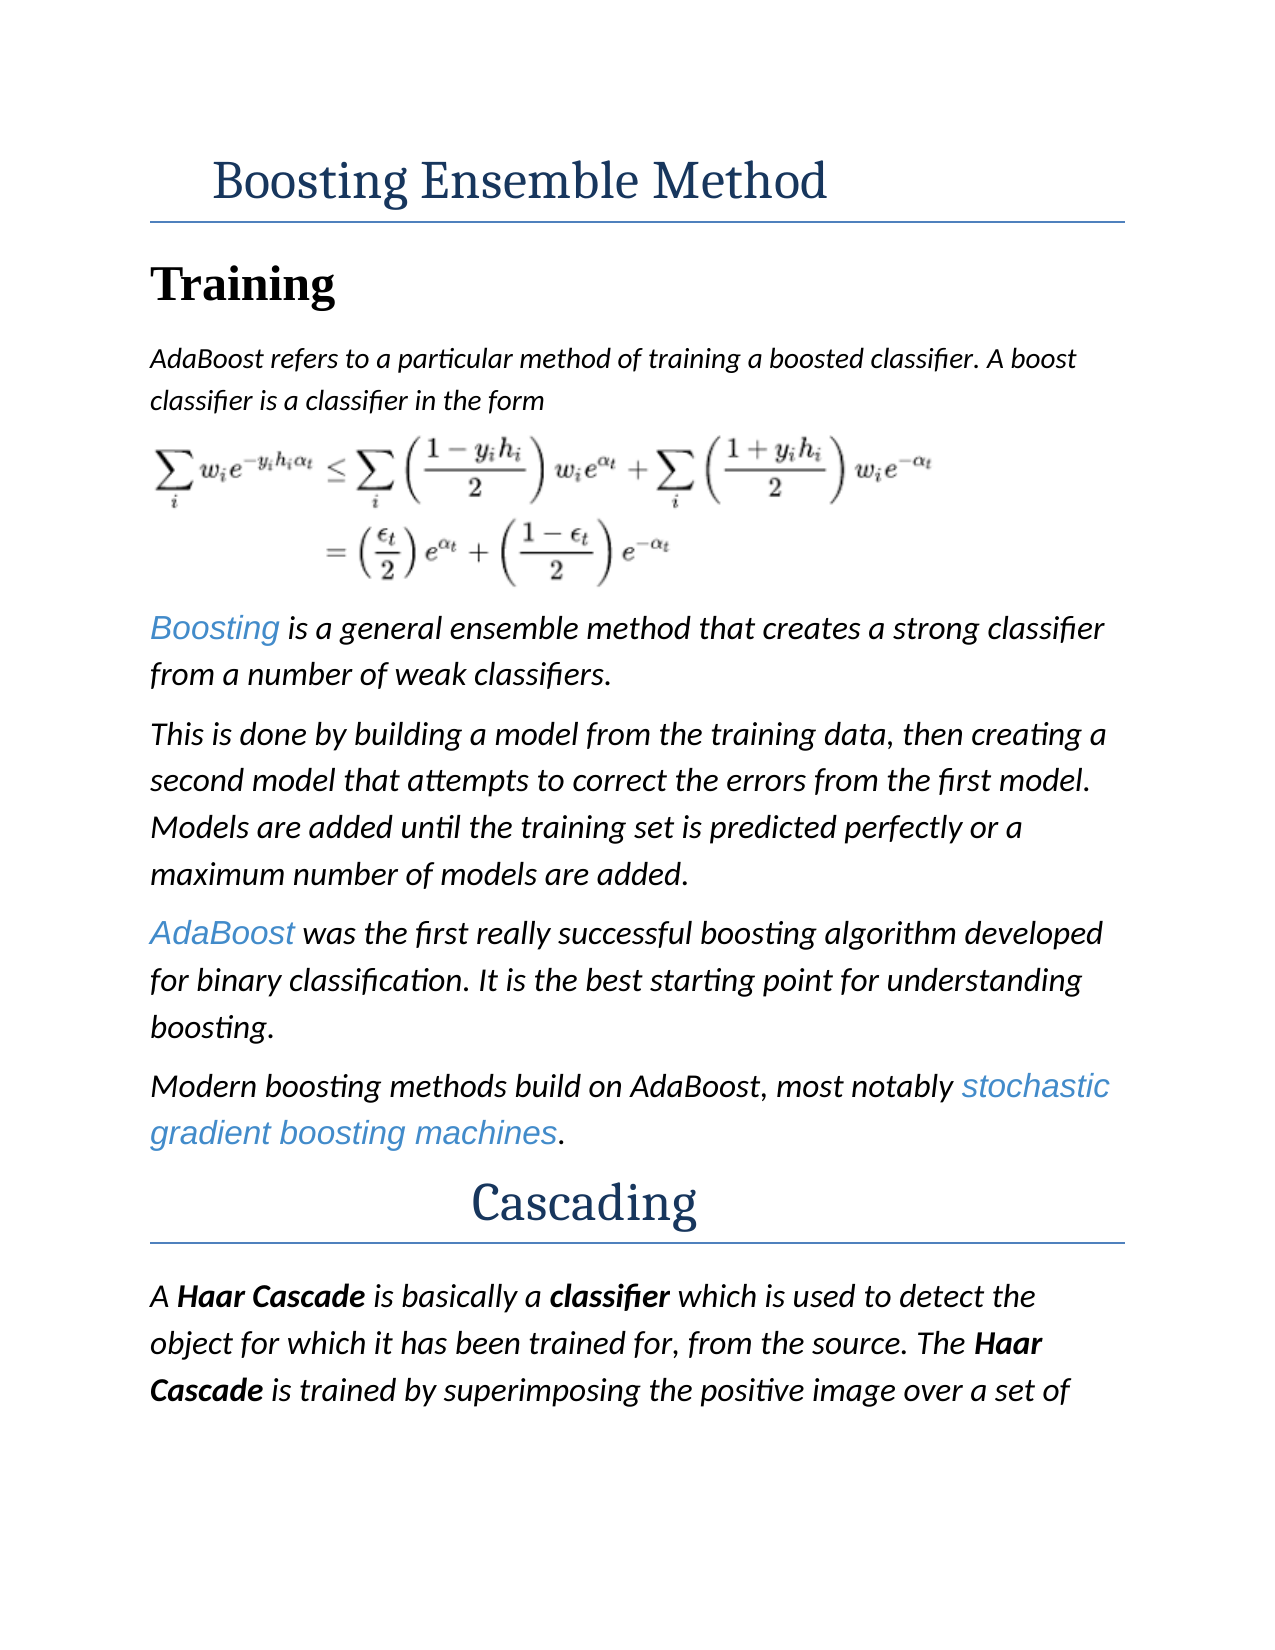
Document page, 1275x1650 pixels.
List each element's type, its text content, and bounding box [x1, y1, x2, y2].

picture [150, 435, 941, 590]
text AdaBoost refers to a particular method of training a boosted classifier. A boost classifier is a classifier in the form [150, 341, 1125, 417]
text Boosting is a general ensemble method that creates a strong classifier from a number of weak classifiers. [150, 607, 1125, 694]
title Boosting Ensemble Method [150, 150, 1125, 221]
text Modern boosting methods build on AdaBoost, most notably stochastic gradient boosting machines. [150, 1065, 1125, 1153]
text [150, 1275, 1125, 1409]
text This is done by building a model from the training data, then creating a second model that attempts to correct the errors from the first model. Models are added until the training set is predicted perfectly or a maximum number of models are added. [150, 713, 1125, 894]
title Cascading [150, 1171, 1125, 1242]
text AdaBoost was the first really successful boosting algorithm developed for binary classification. It is the best starting point for understanding boosting. [150, 912, 1125, 1047]
subtitle Training [150, 254, 1125, 311]
